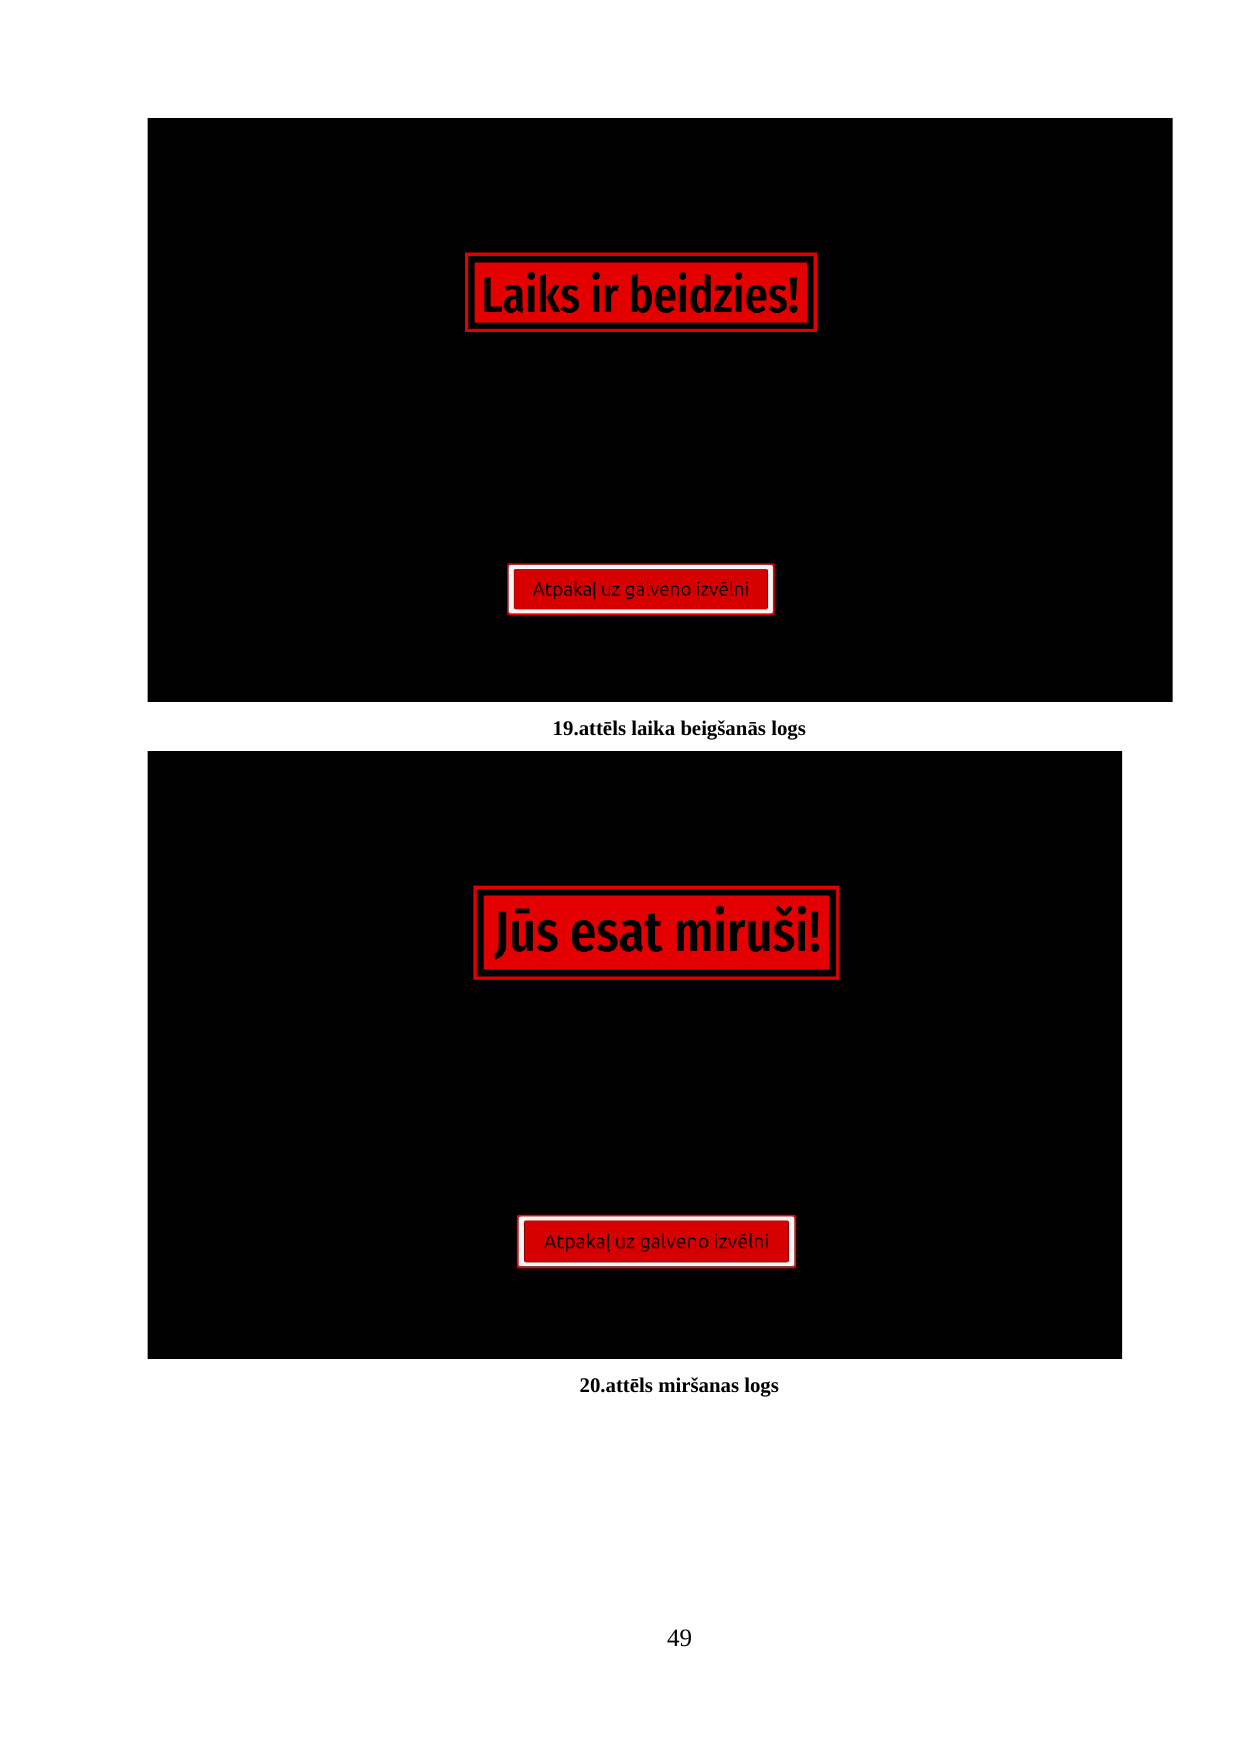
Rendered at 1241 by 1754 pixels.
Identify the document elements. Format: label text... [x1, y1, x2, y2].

picture [147, 118, 1173, 702]
picture [147, 751, 1123, 1359]
text 19.attēls laika beigšanās logs [148, 716, 1122, 740]
text 20.attēls miršanas logs [148, 1373, 1122, 1397]
